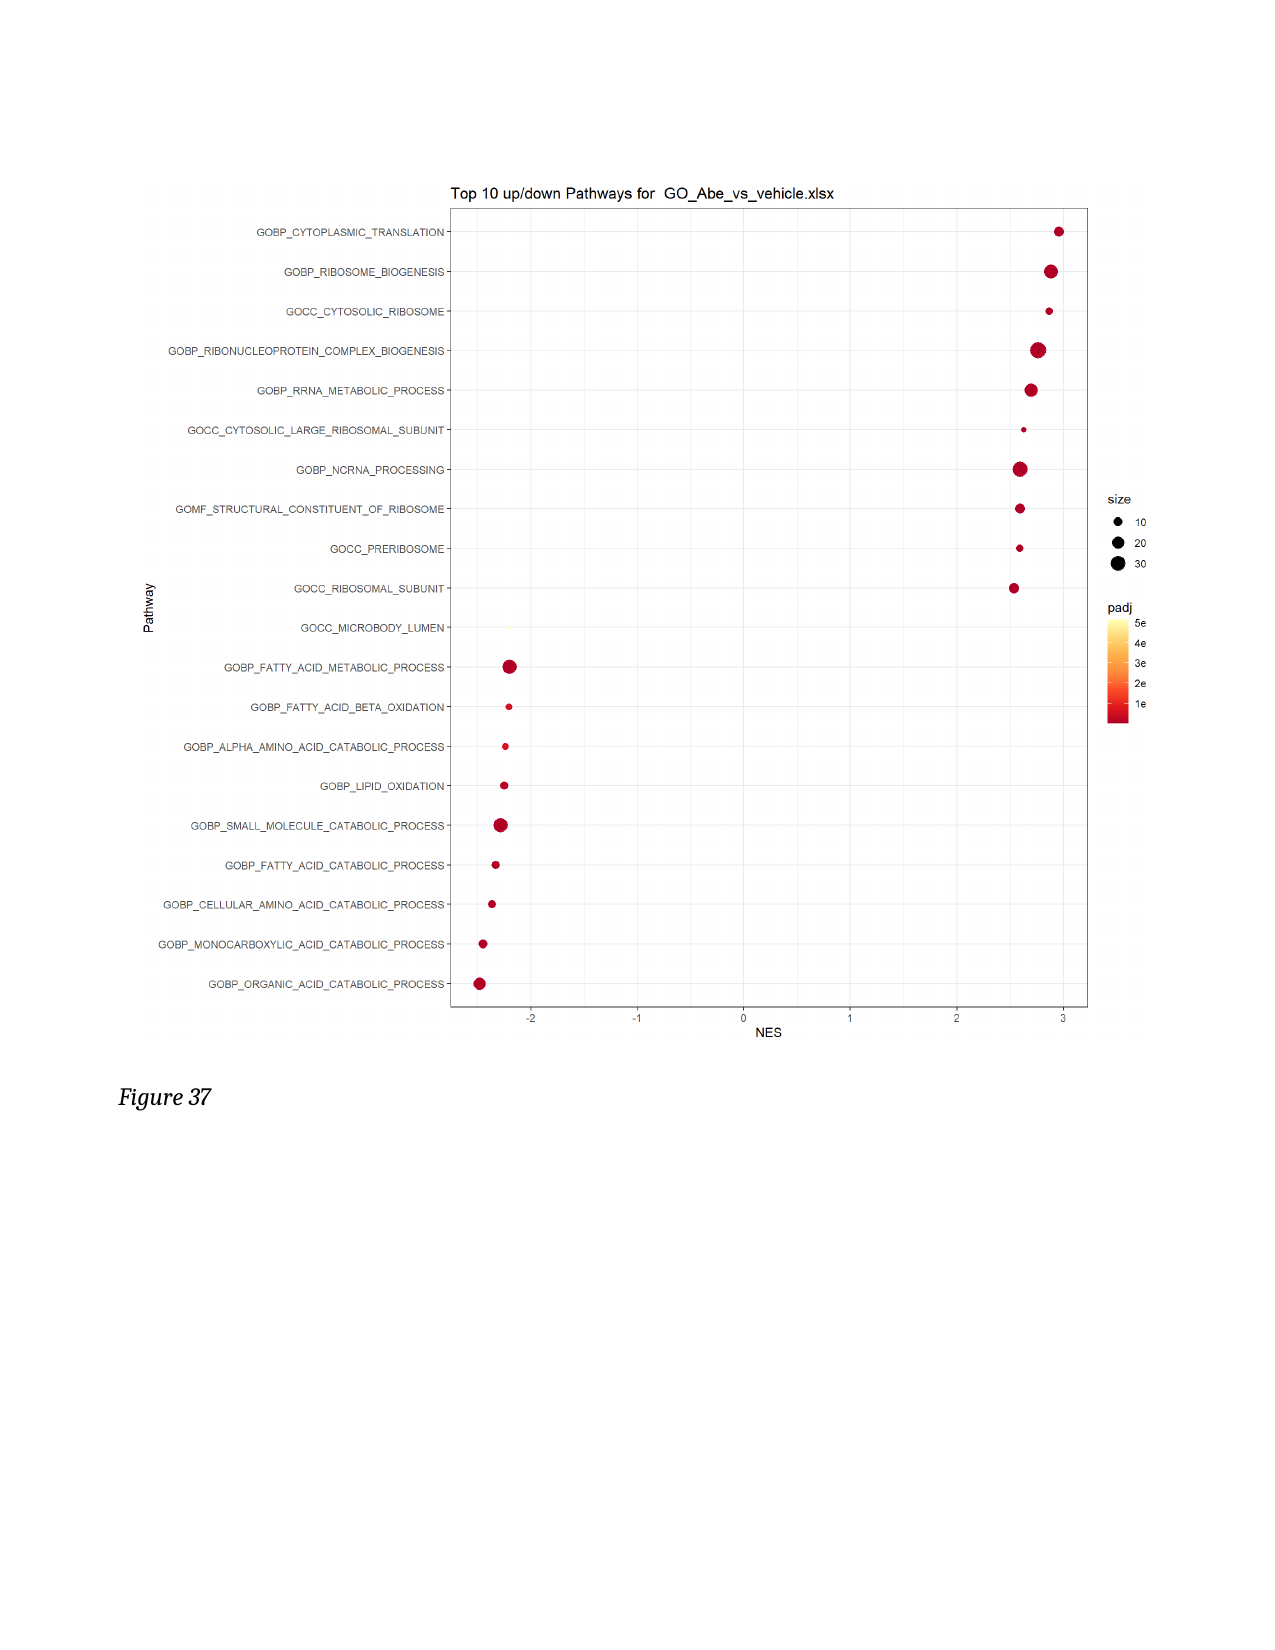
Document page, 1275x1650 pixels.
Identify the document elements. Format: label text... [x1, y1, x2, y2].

table_header Figure 37 [107, 177, 1146, 1124]
picture [137, 181, 1146, 1046]
